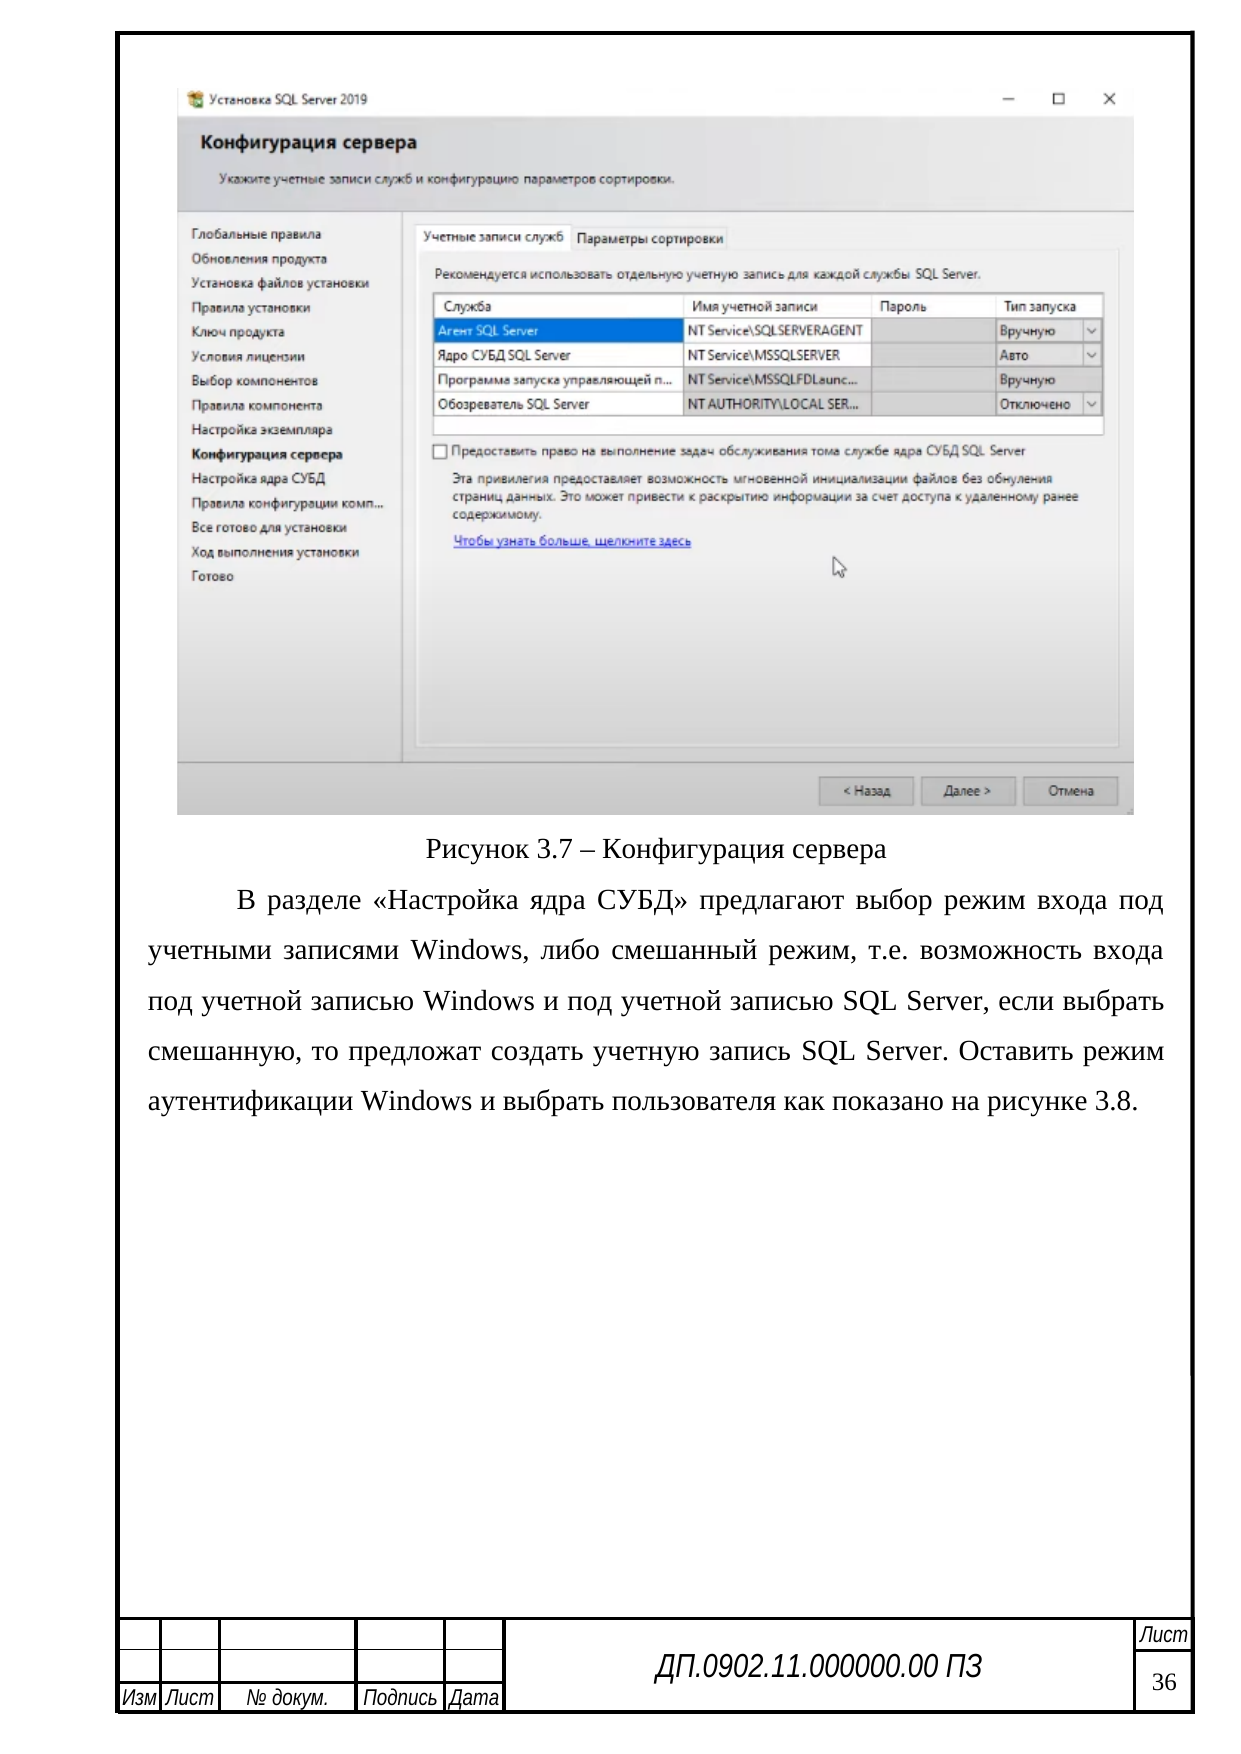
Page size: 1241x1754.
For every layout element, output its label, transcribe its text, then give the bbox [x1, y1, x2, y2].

text В разделе «Настройка ядра СУБД» предлагают выбор режим входа под учетными записями Windows, либо смешанный режим, т.е. возможность входа под учетной записью Windows и под учетной записью SQL Server, если выбрать смешанную, то предложат создать учетную запись SQL Server. Оставить режим аутентификации Windows и выбрать пользователя как показано на рисунке 3.8. [148, 882, 1164, 1117]
picture [177, 88, 1134, 815]
text Рисунок 3.7 – Конфигурация сервера [118, 832, 1194, 865]
